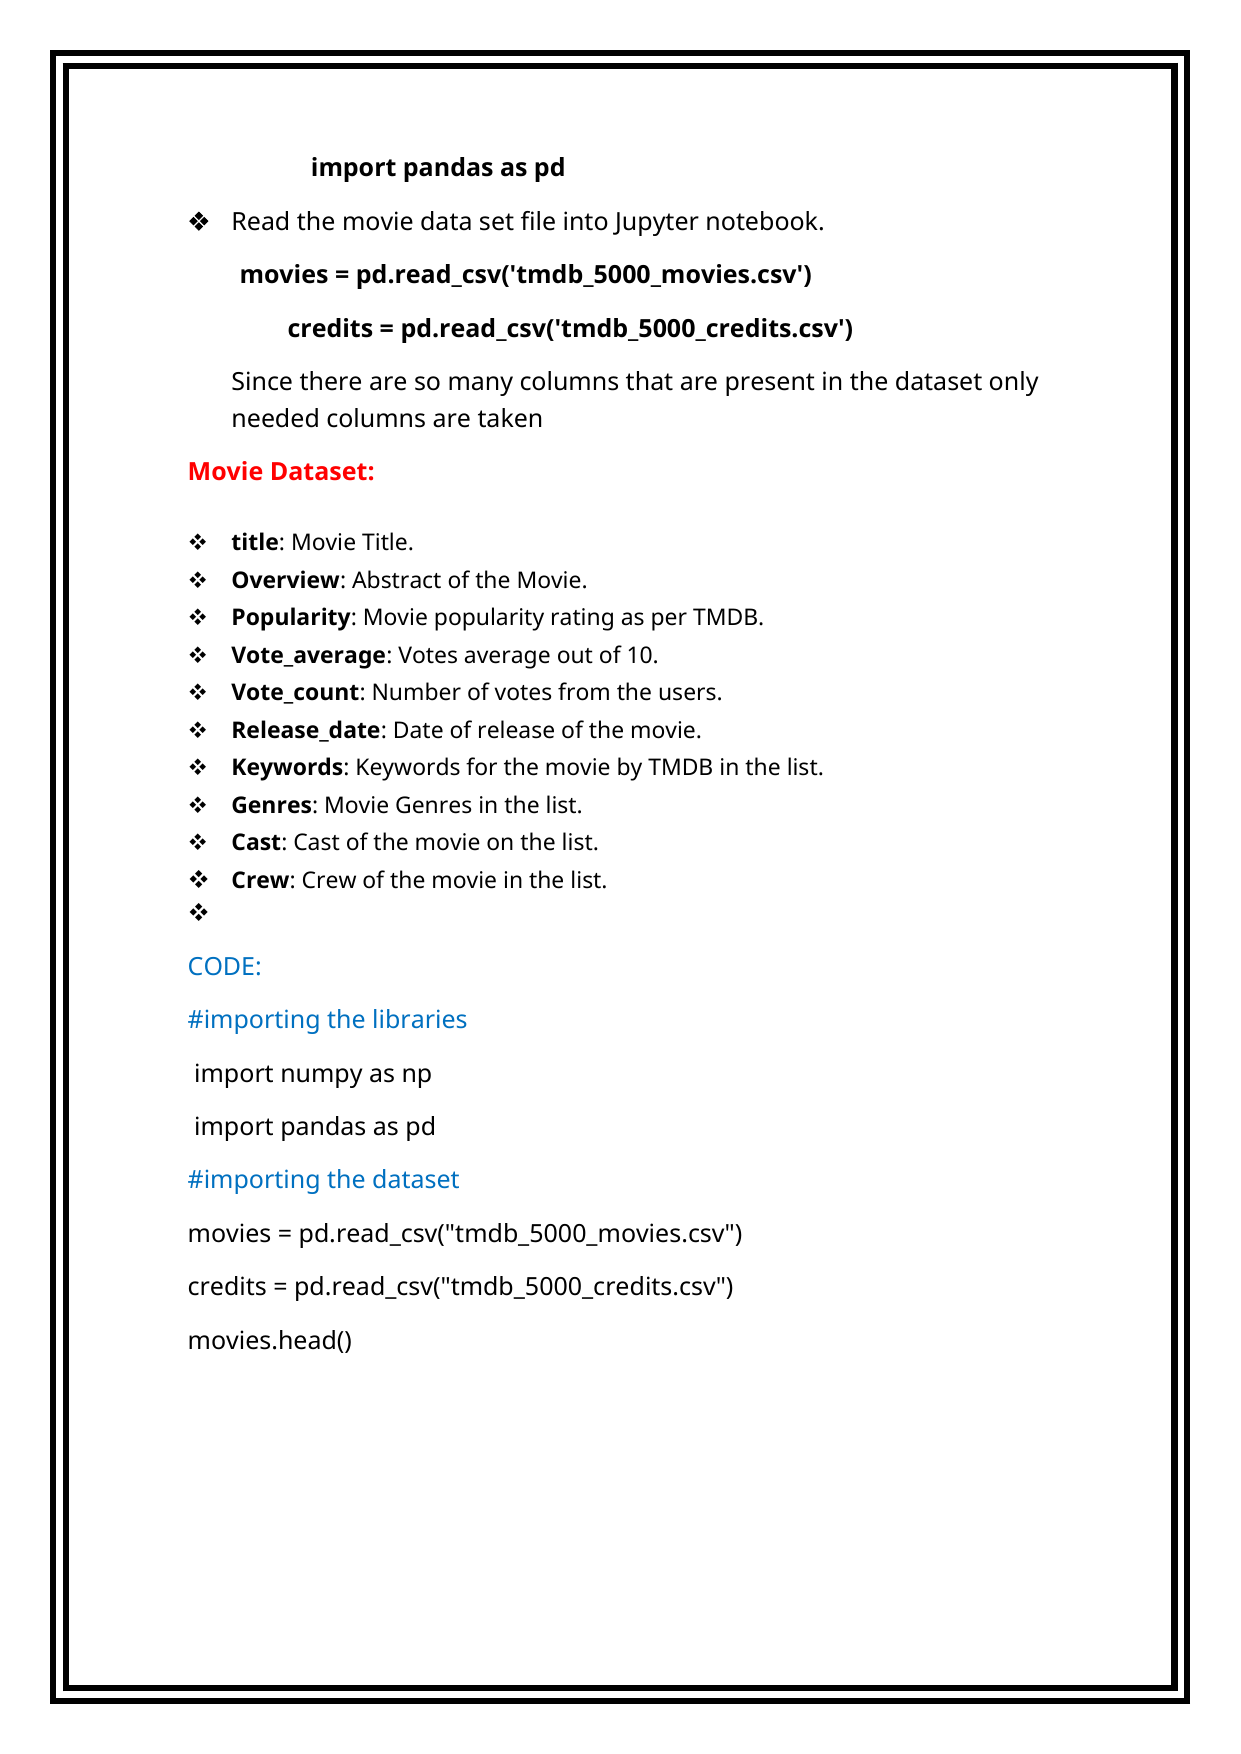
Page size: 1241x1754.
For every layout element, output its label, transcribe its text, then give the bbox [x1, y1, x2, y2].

text credits = pd.read_csv('tmdb_5000_credits.csv') [187, 310, 1053, 344]
list Keywords: Keywords for the movie by TMDB in the list. [187, 745, 1053, 782]
text movies.head() [187, 1322, 1053, 1356]
list Read the movie data set file into Jupyter notebook. [187, 203, 1053, 237]
list Crew: Crew of the movie in the list. [187, 857, 1053, 895]
list title: Movie Title. [187, 520, 1053, 557]
text movies = pd.read_csv("tmdb_5000_movies.csv") [187, 1216, 1053, 1249]
text Movie Dataset: [187, 454, 1053, 488]
text Since there are so many columns that are present in the dataset only needed columns are taken [231, 364, 1053, 434]
list Vote_average: Votes average out of 10. [187, 632, 1053, 670]
list Vote_count: Number of votes from the users. [187, 670, 1053, 707]
list Overview: Abstract of the Movie. [187, 557, 1053, 595]
text #importing the dataset [187, 1162, 1053, 1196]
text CODE: [187, 948, 1053, 982]
list Popularity: Movie popularity rating as per TMDB. [187, 595, 1053, 632]
text #importing the libraries [187, 1002, 1053, 1036]
list Cast: Cast of the movie on the list. [187, 820, 1053, 857]
text credits = pd.read_csv("tmdb_5000_credits.csv") [187, 1269, 1053, 1303]
text import pandas as pd [187, 150, 1053, 184]
text import pandas as pd [187, 1109, 1053, 1143]
text movies = pd.read_csv('tmdb_5000_movies.csv') [187, 257, 1053, 291]
list Release_date: Date of release of the movie. [187, 707, 1053, 745]
list Genres: Movie Genres in the list. [187, 782, 1053, 820]
text import numpy as np [187, 1055, 1053, 1089]
